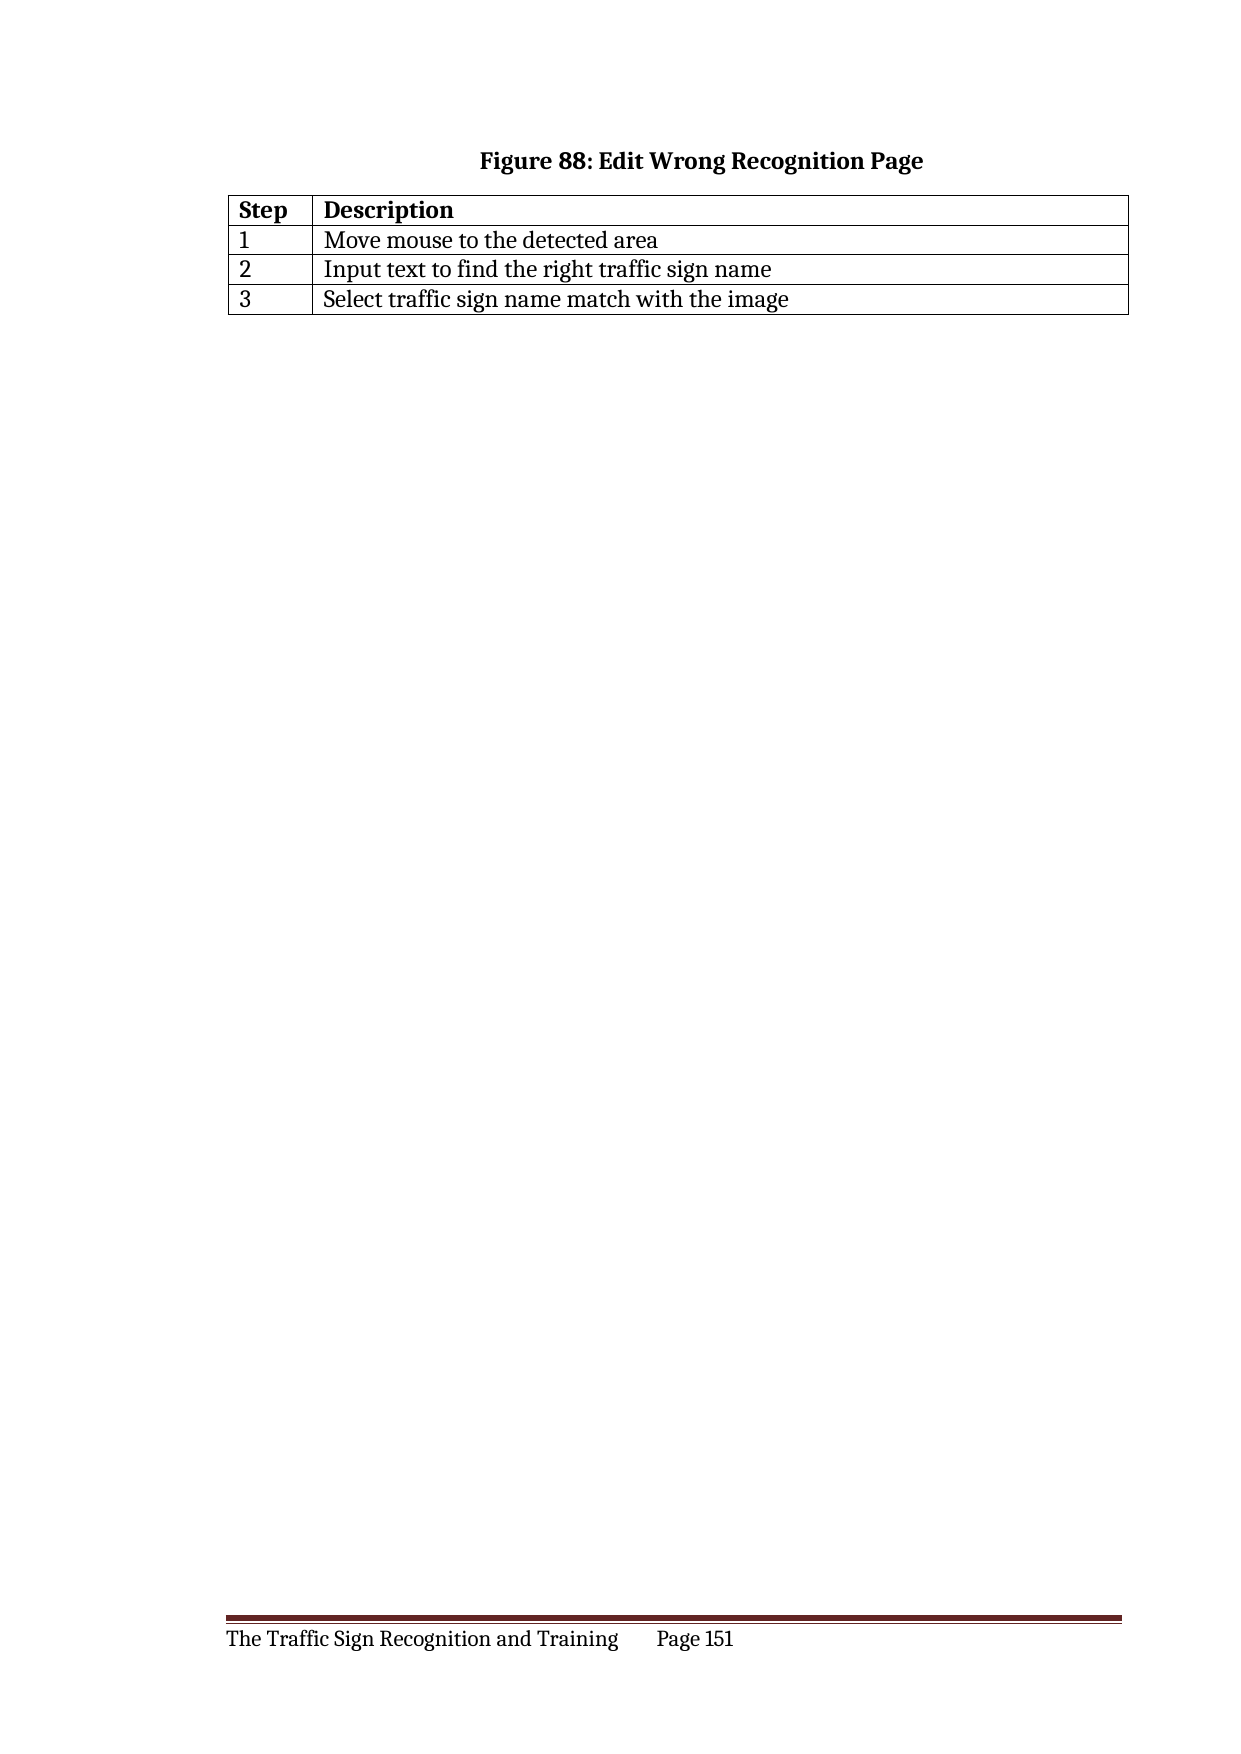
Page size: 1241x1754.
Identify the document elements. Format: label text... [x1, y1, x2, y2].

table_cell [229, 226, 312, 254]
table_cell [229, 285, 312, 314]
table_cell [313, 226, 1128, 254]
list Figure 88: Edit Wrong Recognition Page [282, 147, 1122, 176]
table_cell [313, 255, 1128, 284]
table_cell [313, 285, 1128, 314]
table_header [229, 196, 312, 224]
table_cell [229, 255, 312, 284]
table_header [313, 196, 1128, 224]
